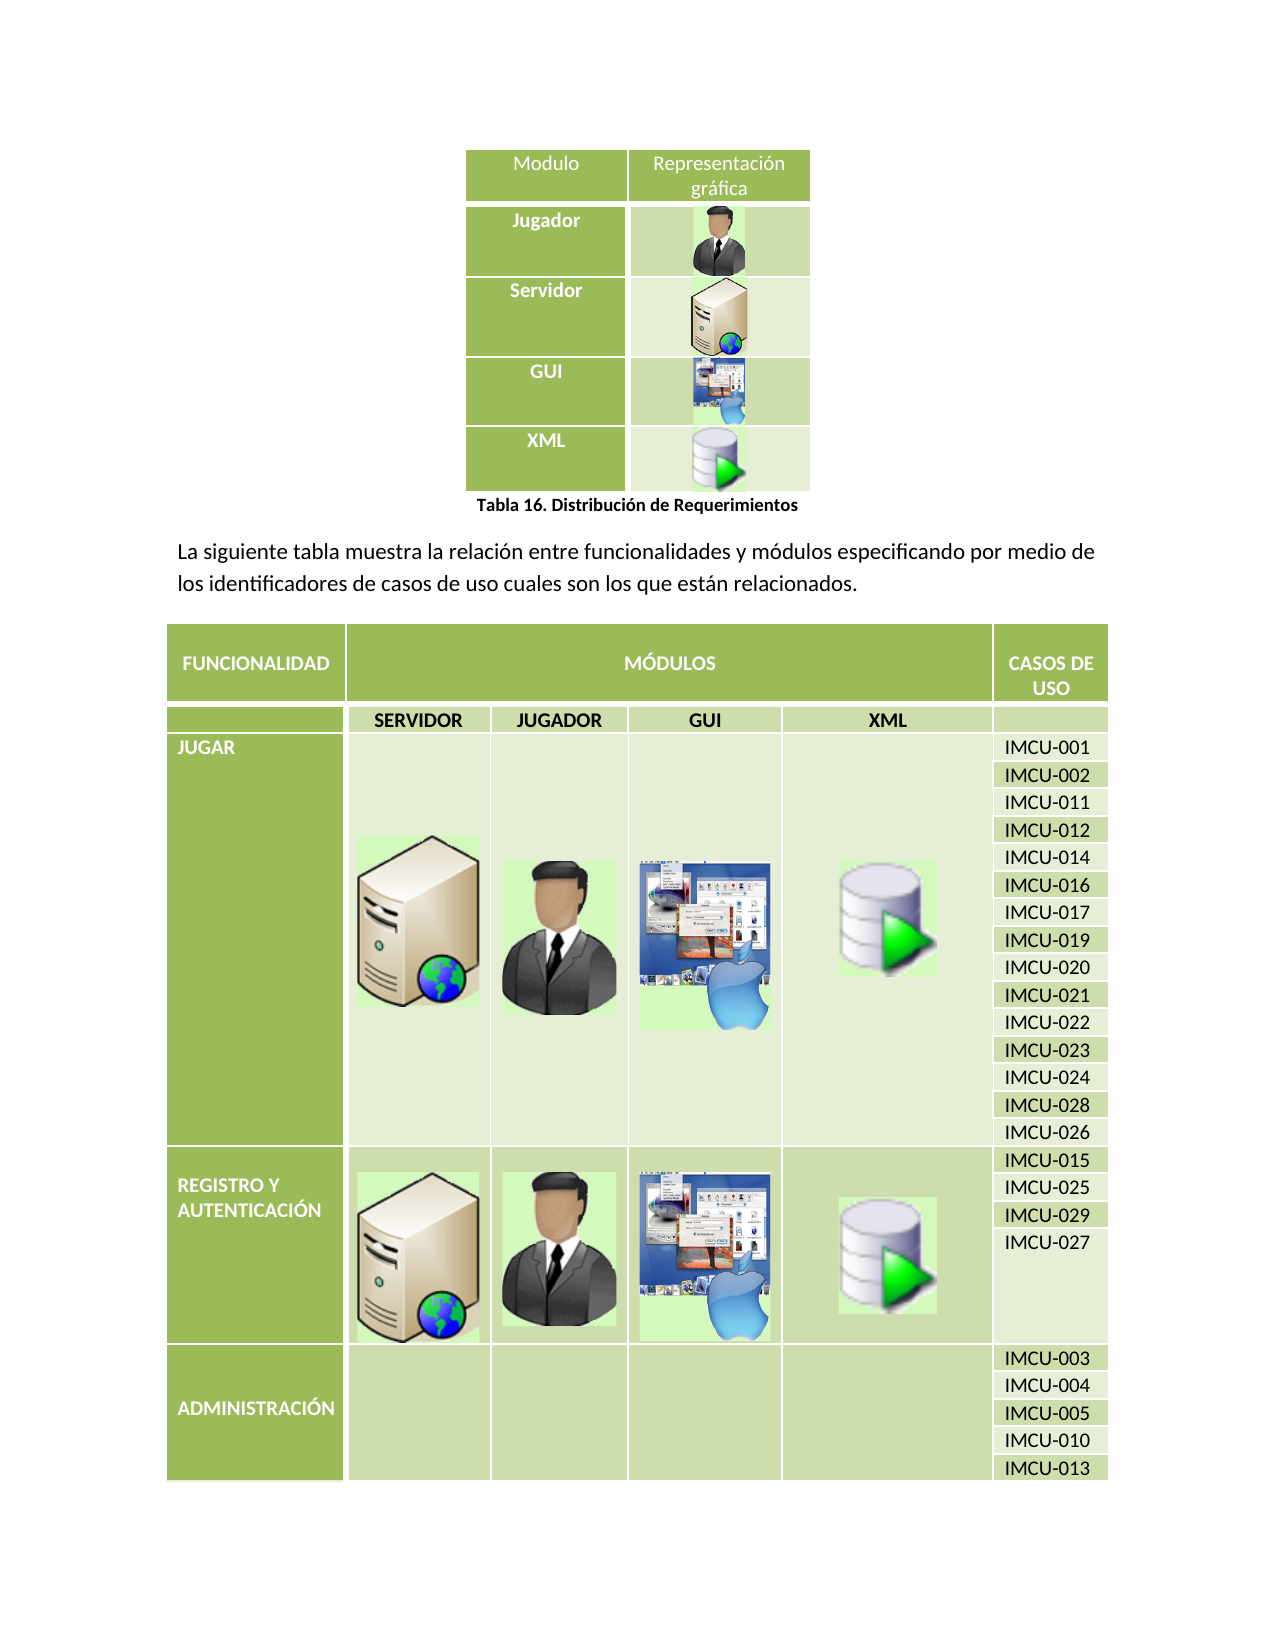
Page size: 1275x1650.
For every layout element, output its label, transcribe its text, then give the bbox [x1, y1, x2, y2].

table_cell IMCU-020 [994, 954, 1108, 980]
table_cell [631, 358, 693, 425]
picture [502, 861, 617, 1015]
table_cell ADMINISTRACIÓN [167, 1345, 343, 1480]
table_cell Jugador [466, 207, 625, 276]
table_cell XML [466, 427, 625, 491]
picture [357, 835, 480, 1007]
table_cell GUI [466, 358, 625, 425]
picture [691, 427, 747, 492]
table_cell IMCU-024 [994, 1064, 1108, 1090]
table_cell SERVIDOR [349, 707, 490, 732]
text Tabla 16. Distribución de Requerimientos [177, 493, 1098, 516]
table_cell [349, 1147, 490, 1343]
table_header Representación gráfica [629, 150, 810, 201]
table_cell IMCU-012 [994, 817, 1108, 842]
table_cell [167, 707, 343, 732]
table_cell [994, 707, 1108, 732]
table_header CASOS DE USO [994, 624, 1108, 701]
table_cell IMCU-028 [994, 1092, 1108, 1117]
table_cell [629, 1345, 781, 1480]
table_cell [491, 734, 628, 1145]
table_cell IMCU-026 [994, 1119, 1108, 1145]
table_header FUNCIONALIDAD [167, 624, 345, 701]
table_cell [349, 734, 490, 1145]
table_cell IMCU-016 [994, 872, 1108, 897]
table_cell IMCU-001 [994, 734, 1108, 760]
table_cell IMCU-004 [994, 1372, 1108, 1398]
picture [502, 1172, 617, 1326]
table_cell IMCU-011 [994, 789, 1108, 815]
table_cell JUGADOR [492, 707, 627, 732]
table_cell IMCU-022 [994, 1009, 1108, 1035]
table_cell GUI [629, 707, 781, 732]
table_cell IMCU-002 [994, 762, 1108, 787]
table_cell IMCU-017 [994, 899, 1108, 925]
table_cell [349, 1345, 490, 1480]
table_cell [492, 1147, 627, 1343]
table_cell [629, 1147, 781, 1343]
table_cell IMCU-029 [994, 1202, 1108, 1227]
picture [693, 206, 745, 276]
table_cell IMCU-021 [994, 982, 1108, 1007]
table_cell [631, 207, 693, 276]
table_header Modulo [466, 150, 627, 201]
table_cell [631, 427, 691, 491]
table_cell IMCU-023 [994, 1037, 1108, 1062]
picture [838, 1197, 937, 1314]
table_cell [745, 207, 810, 276]
table_header MÓDULOS [347, 624, 992, 701]
table_cell IMCU-019 [994, 927, 1108, 952]
table_cell IMCU-014 [994, 844, 1108, 870]
table_cell Servidor [466, 278, 625, 356]
table_cell IMCU-013 [994, 1455, 1108, 1480]
table_cell IMCU-015 [994, 1147, 1108, 1172]
table_cell [783, 1147, 992, 1343]
picture [693, 357, 745, 425]
picture [691, 277, 748, 356]
table_cell IMCU-005 [994, 1400, 1108, 1425]
table_cell [748, 278, 810, 356]
picture [357, 1172, 480, 1343]
table_cell [629, 734, 781, 1145]
text La siguiente tabla muestra la relación entre funcionalidades y módulos especificando por medio de los identificadores de casos de uso cuales son los que están relacionados. [177, 537, 1098, 597]
table_cell IMCU-003 [994, 1345, 1108, 1370]
table_cell IMCU-025 [994, 1174, 1108, 1200]
picture [838, 861, 937, 977]
table_cell [783, 1345, 992, 1480]
table_cell JUGAR [167, 734, 343, 1145]
table_cell REGISTRO Y AUTENTICACIÓN [167, 1147, 343, 1343]
picture [639, 861, 771, 1030]
table_cell [492, 1345, 627, 1480]
table_cell XML [783, 707, 992, 732]
picture [639, 1172, 771, 1341]
table_cell [631, 278, 691, 356]
table_cell [745, 358, 810, 425]
table_cell [747, 427, 810, 491]
table_cell [783, 734, 993, 1145]
table_cell IMCU-027 [994, 1229, 1108, 1343]
table_cell IMCU-010 [994, 1427, 1108, 1453]
